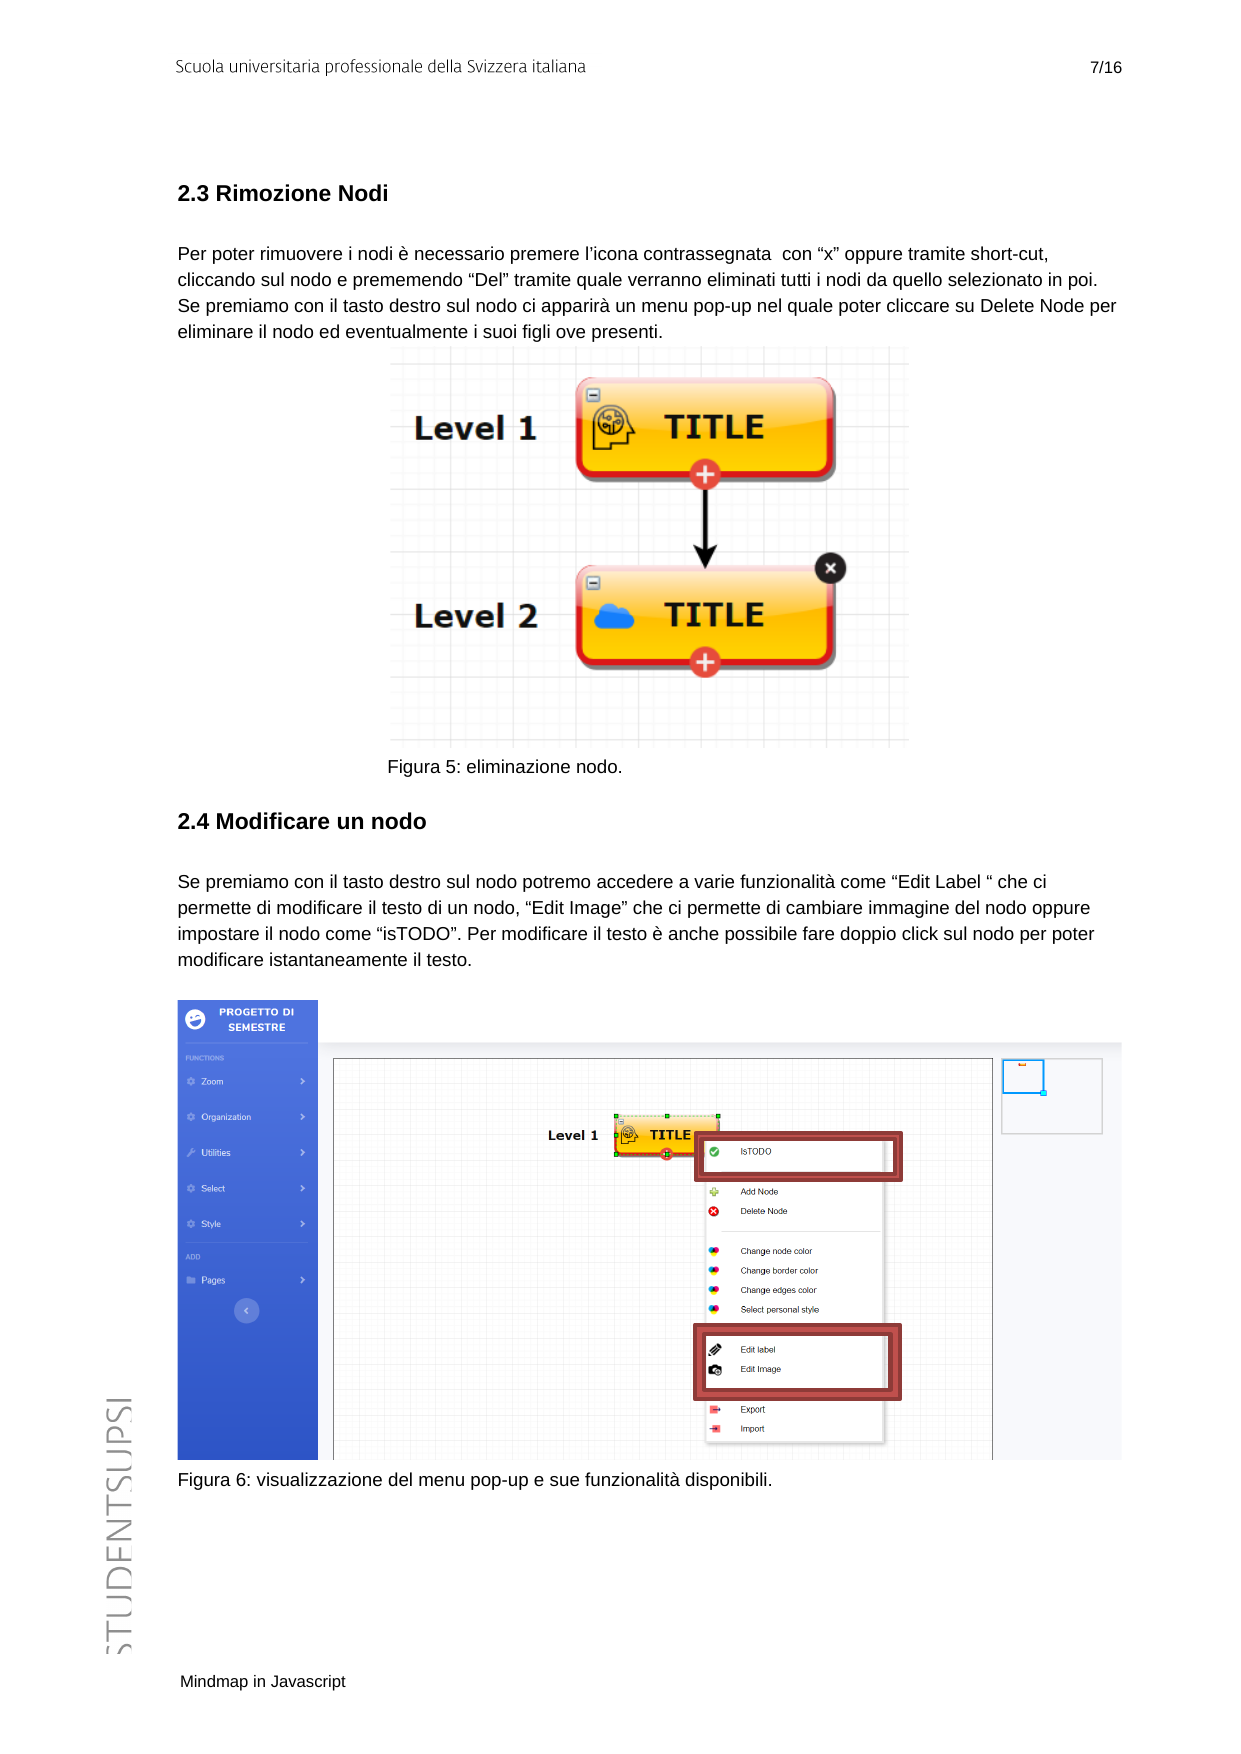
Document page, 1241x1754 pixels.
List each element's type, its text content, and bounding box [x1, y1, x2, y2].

text Figura 5: eliminazione nodo. [177, 756, 1122, 778]
picture [106, 1399, 132, 1654]
text Figura 6: visualizzazione del menu pop-up e sue funzionalità disponibili. [177, 1468, 1122, 1490]
text 2.4 Modificare un nodo [177, 808, 1122, 834]
picture [177, 1000, 1122, 1460]
picture [168, 53, 602, 80]
picture [390, 346, 909, 748]
text Per poter rimuovere i nodi è necessario premere l’icona contrassegnata con “x” oppure tramite short-cut, cliccando sul nodo e prememendo “Del” tramite quale verranno eliminati tutti i nodi da quello selezionato in poi. Se premiamo con il tasto destro sul nodo ci apparirà un menu pop-up nel quale poter cliccare su Delete Node per eliminare il nodo ed eventualmente i suoi figli ove presenti. [177, 243, 1122, 342]
text Se premiamo con il tasto destro sul nodo potremo accedere a varie funzionalità come “Edit Label “ che ci permette di modificare il testo di un nodo, “Edit Image” che ci permette di cambiare immagine del nodo oppure impostare il nodo come “isTODO”. Per modificare il testo è anche possibile fare doppio click sul nodo per poter modificare istantaneamente il testo. [177, 871, 1122, 970]
text 2.3 Rimozione Nodi [177, 180, 1122, 206]
